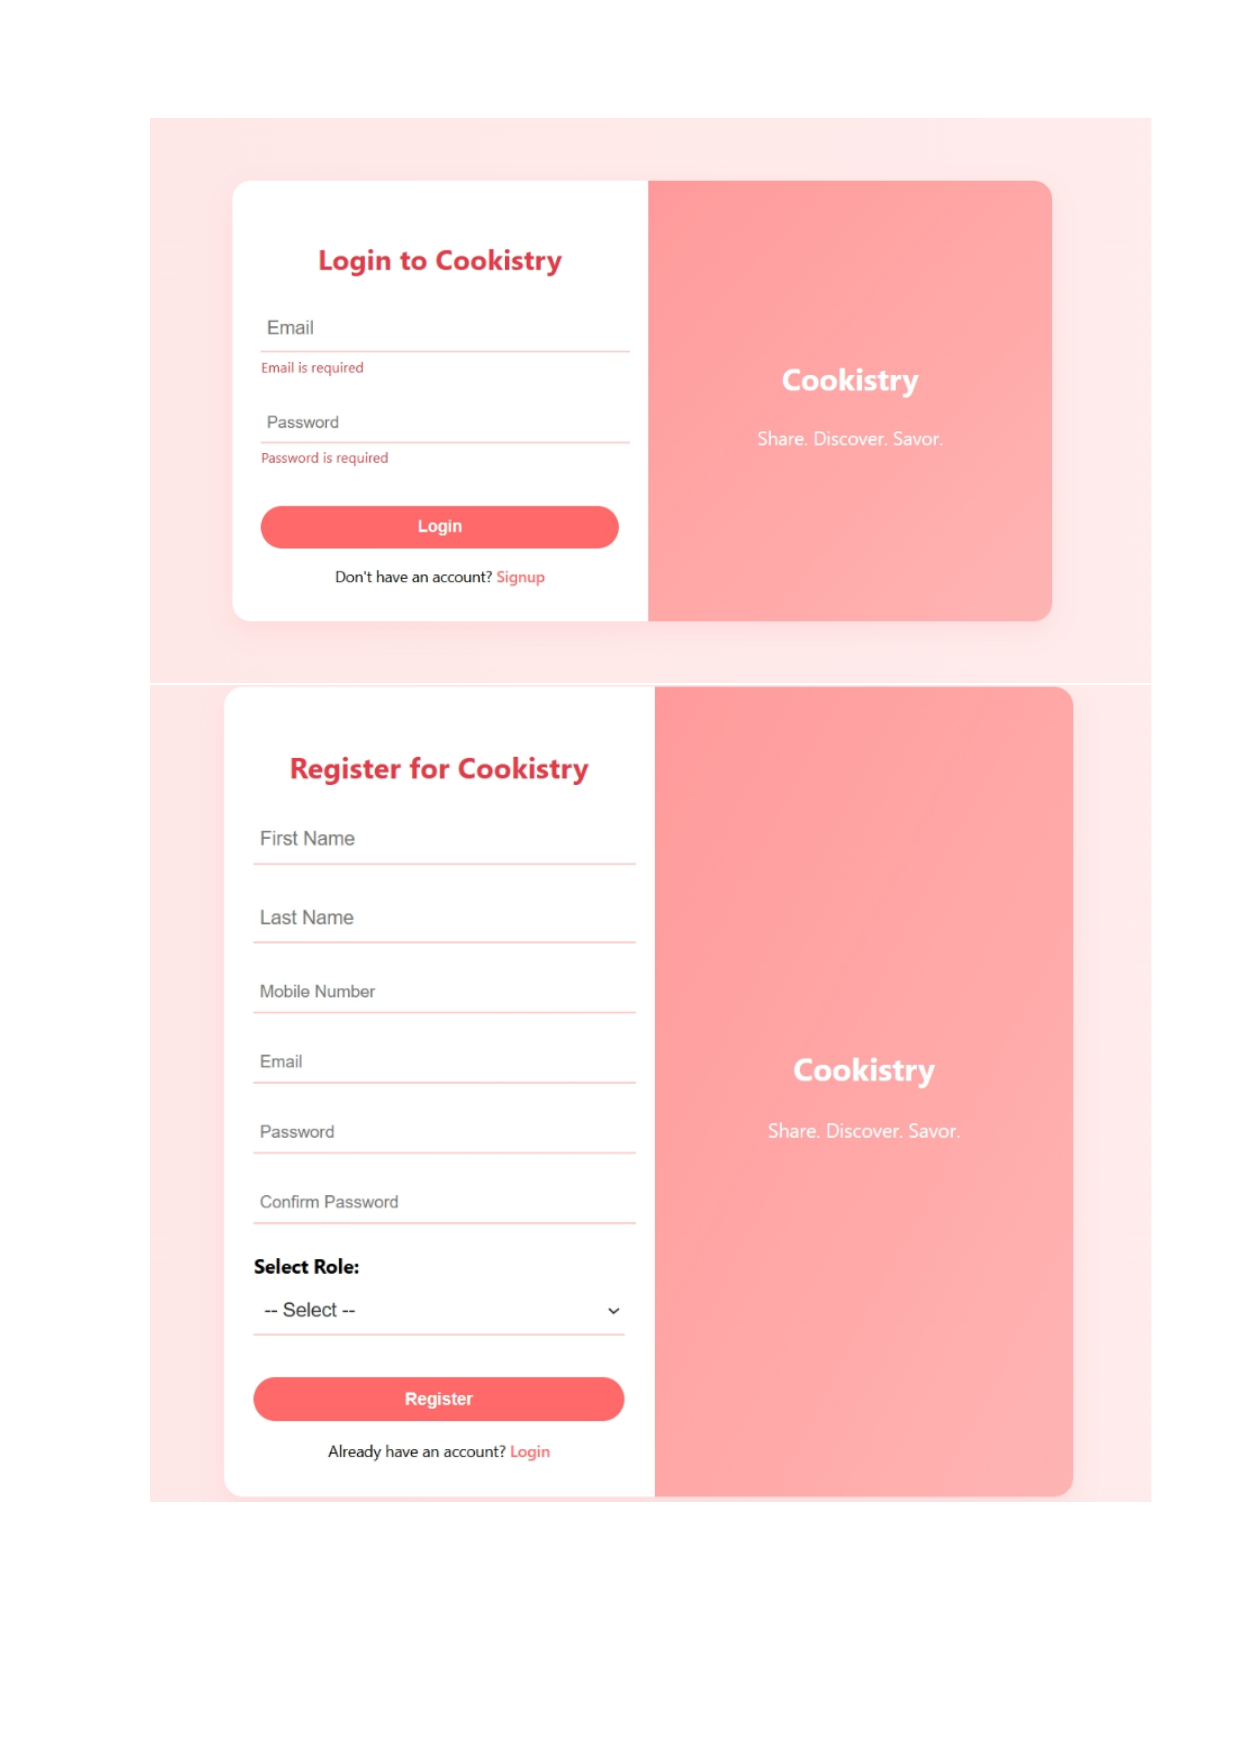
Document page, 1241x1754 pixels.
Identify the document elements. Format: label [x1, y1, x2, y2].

picture [150, 118, 1152, 683]
picture [150, 685, 1152, 1502]
